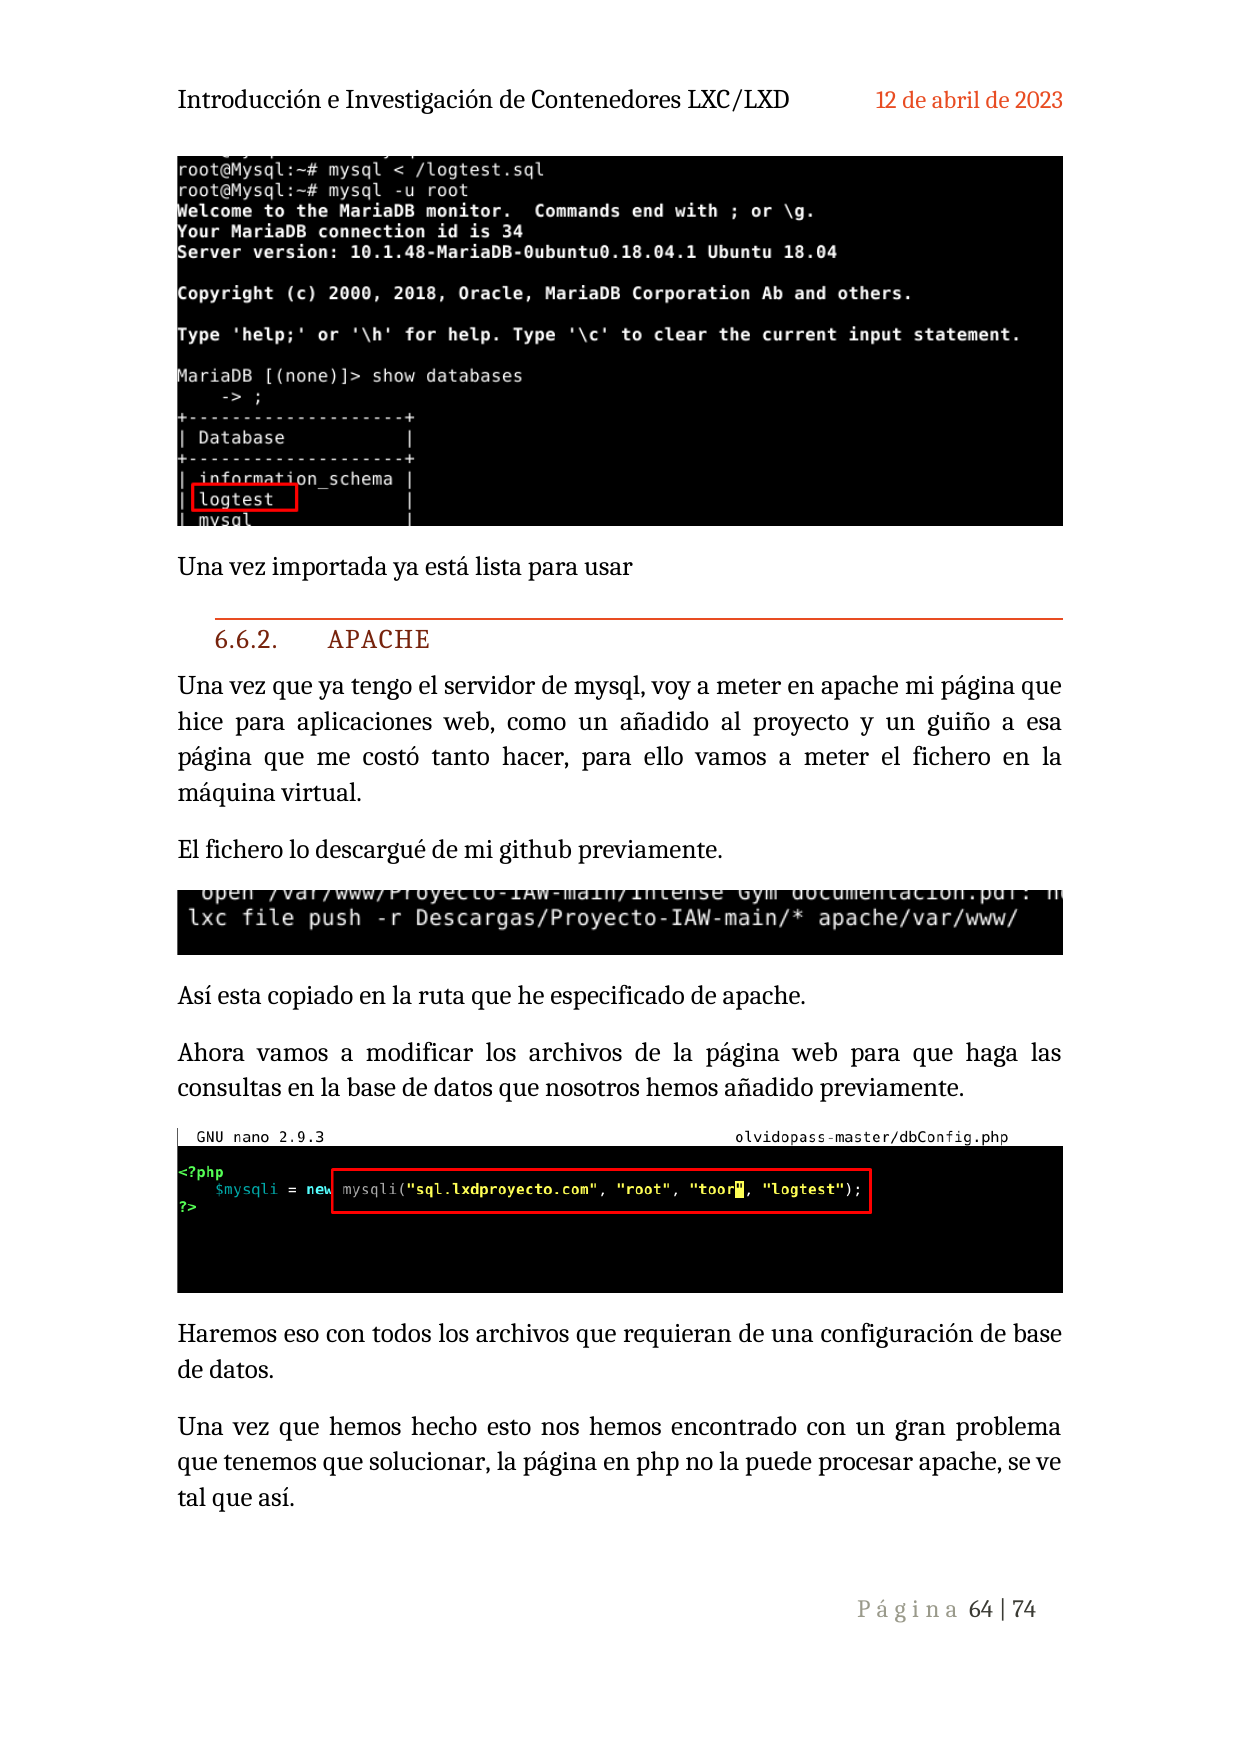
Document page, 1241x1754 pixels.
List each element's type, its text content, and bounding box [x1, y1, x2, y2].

text Una vez que hemos hecho esto nos hemos encontrado con un gran problema que tenemos que solucionar, la página en php no la puede procesar apache, se ve tal que así. [177, 1411, 1063, 1513]
picture [177, 156, 1063, 526]
text Así esta copiado en la ruta que he especificado de apache. [177, 980, 1063, 1011]
text El fichero lo descargué de mi github previamente. [177, 834, 1063, 865]
text Haremos eso con todos los archivos que requieran de una configuración de base de datos. [177, 1318, 1063, 1385]
text Una vez que ya tengo el servidor de mysql, voy a meter en apache mi página que hice para aplicaciones web, como un añadido al proyecto y un guiño a esa página que me costó tanto hacer, para ello vamos a meter el fichero en la máquina virtual. [177, 670, 1063, 808]
picture [177, 1128, 1063, 1293]
picture [177, 890, 1063, 955]
text Ahora vamos a modificar los archivos de la página web para que haga las consultas en la base de datos que nosotros hemos añadido previamente. [177, 1037, 1063, 1103]
subtitle Apache [215, 620, 1063, 655]
text Una vez importada ya está lista para usar [177, 551, 1063, 582]
